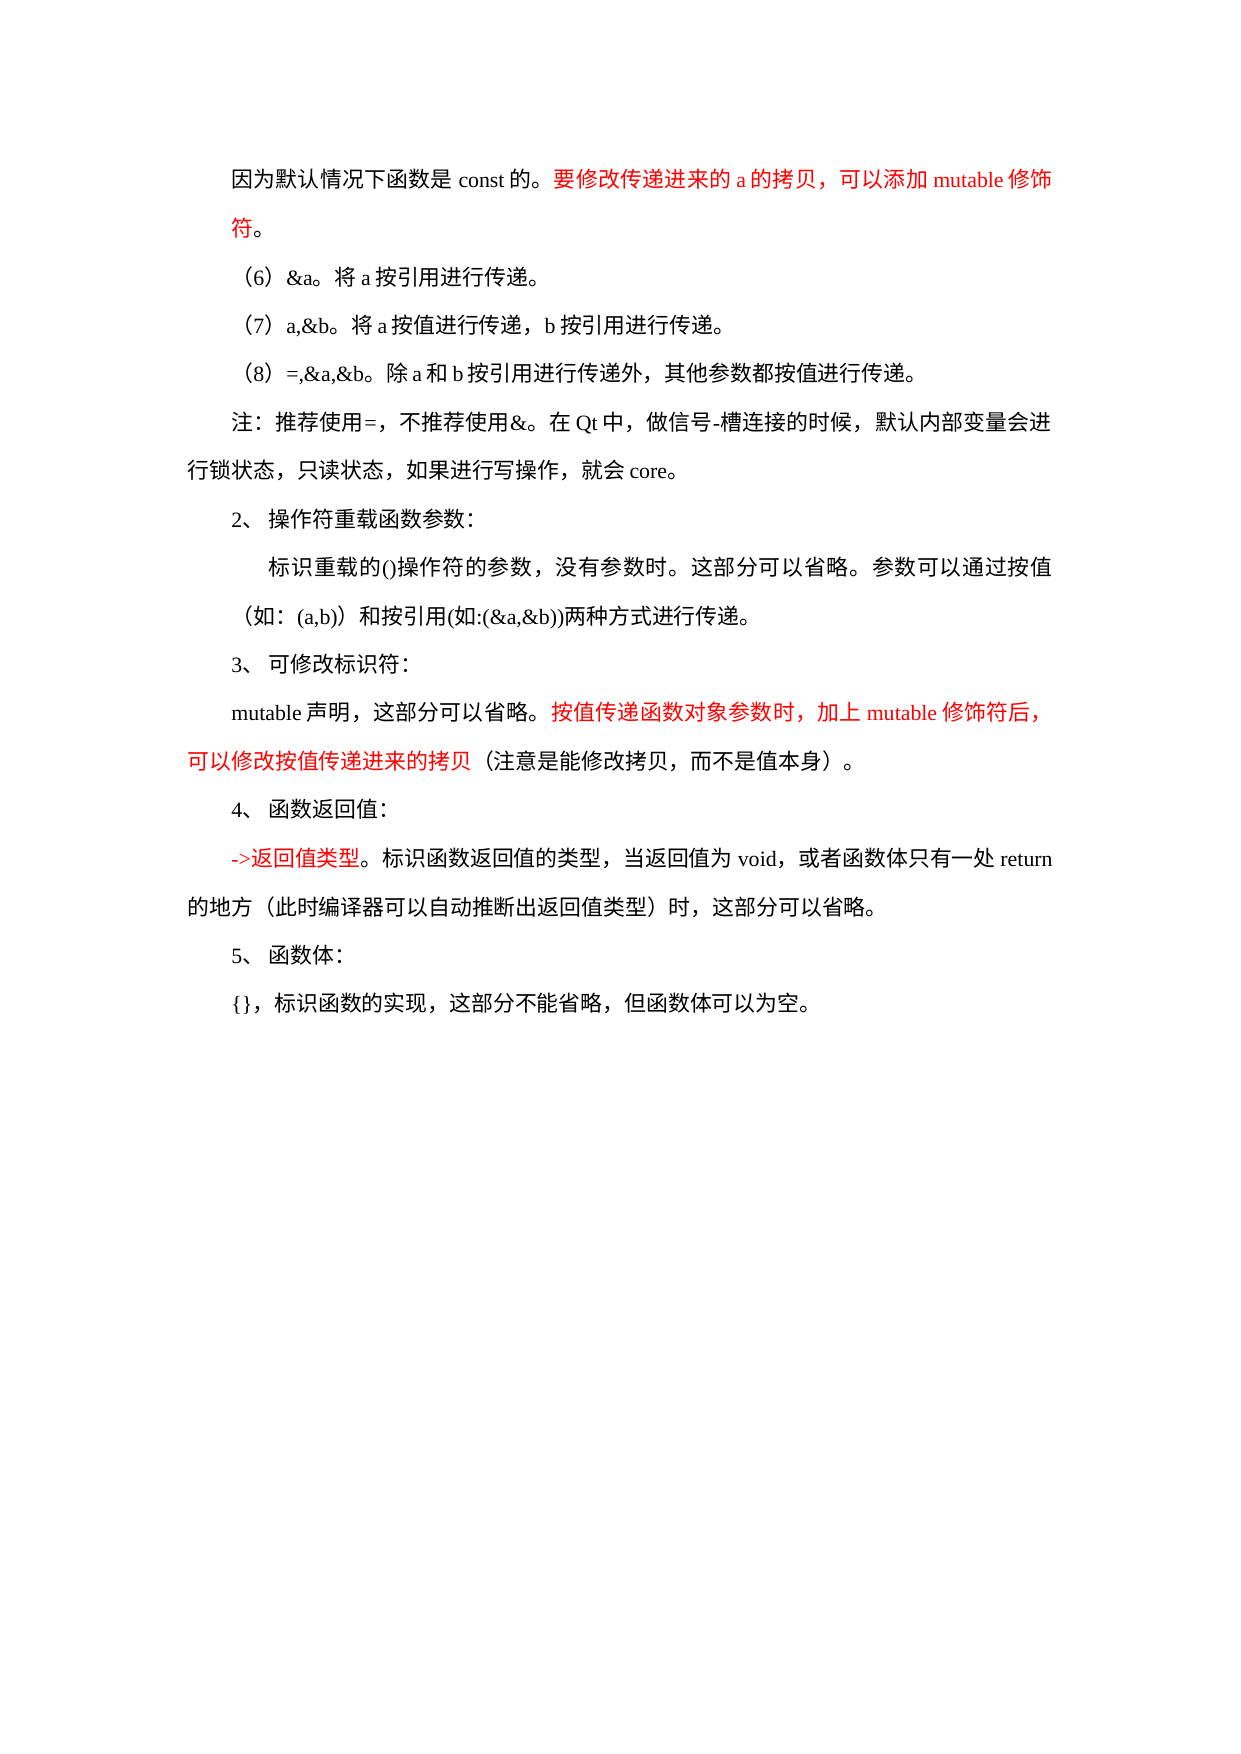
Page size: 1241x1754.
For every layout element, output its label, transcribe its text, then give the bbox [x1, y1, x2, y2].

text mutable声明，这部分可以省略。按值传递函数对象参数时，加上mutable修饰符后，可以修改按值传递进来的拷贝（注意是能修改拷贝，而不是值本身）。 [187, 695, 1053, 776]
text （6）&a。将a按引用进行传递。 [187, 259, 1053, 292]
text 注：推荐使用=，不推荐使用&。在Qt中，做信号-槽连接的时候，默认内部变量会进行锁状态，只读状态，如果进行写操作，就会core。 [187, 404, 1053, 485]
list 可修改标识符： [231, 647, 1053, 679]
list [231, 162, 1053, 243]
text （7）a,&b。将a按值进行传递，b按引用进行传递。 [187, 307, 1053, 340]
list 操作符重载函数参数： [231, 501, 1053, 534]
list 函数返回值： [231, 792, 1053, 824]
list （8）=,&a,&b。除a和b按引用进行传递外，其他参数都按值进行传递。 [231, 356, 1053, 388]
text 标识重载的()操作符的参数，没有参数时。这部分可以省略。参数可以通过按值（如：(a,b)）和按引用(如:(&a,&b))两种方式进行传递。 [231, 549, 1053, 631]
text ->返回值类型。标识函数返回值的类型，当返回值为void，或者函数体只有一处return的地方（此时编译器可以自动推断出返回值类型）时，这部分可以省略。 [187, 840, 1053, 922]
text {}，标识函数的实现，这部分不能省略，但函数体可以为空。 [231, 986, 1053, 1018]
list 函数体： [231, 937, 1053, 970]
